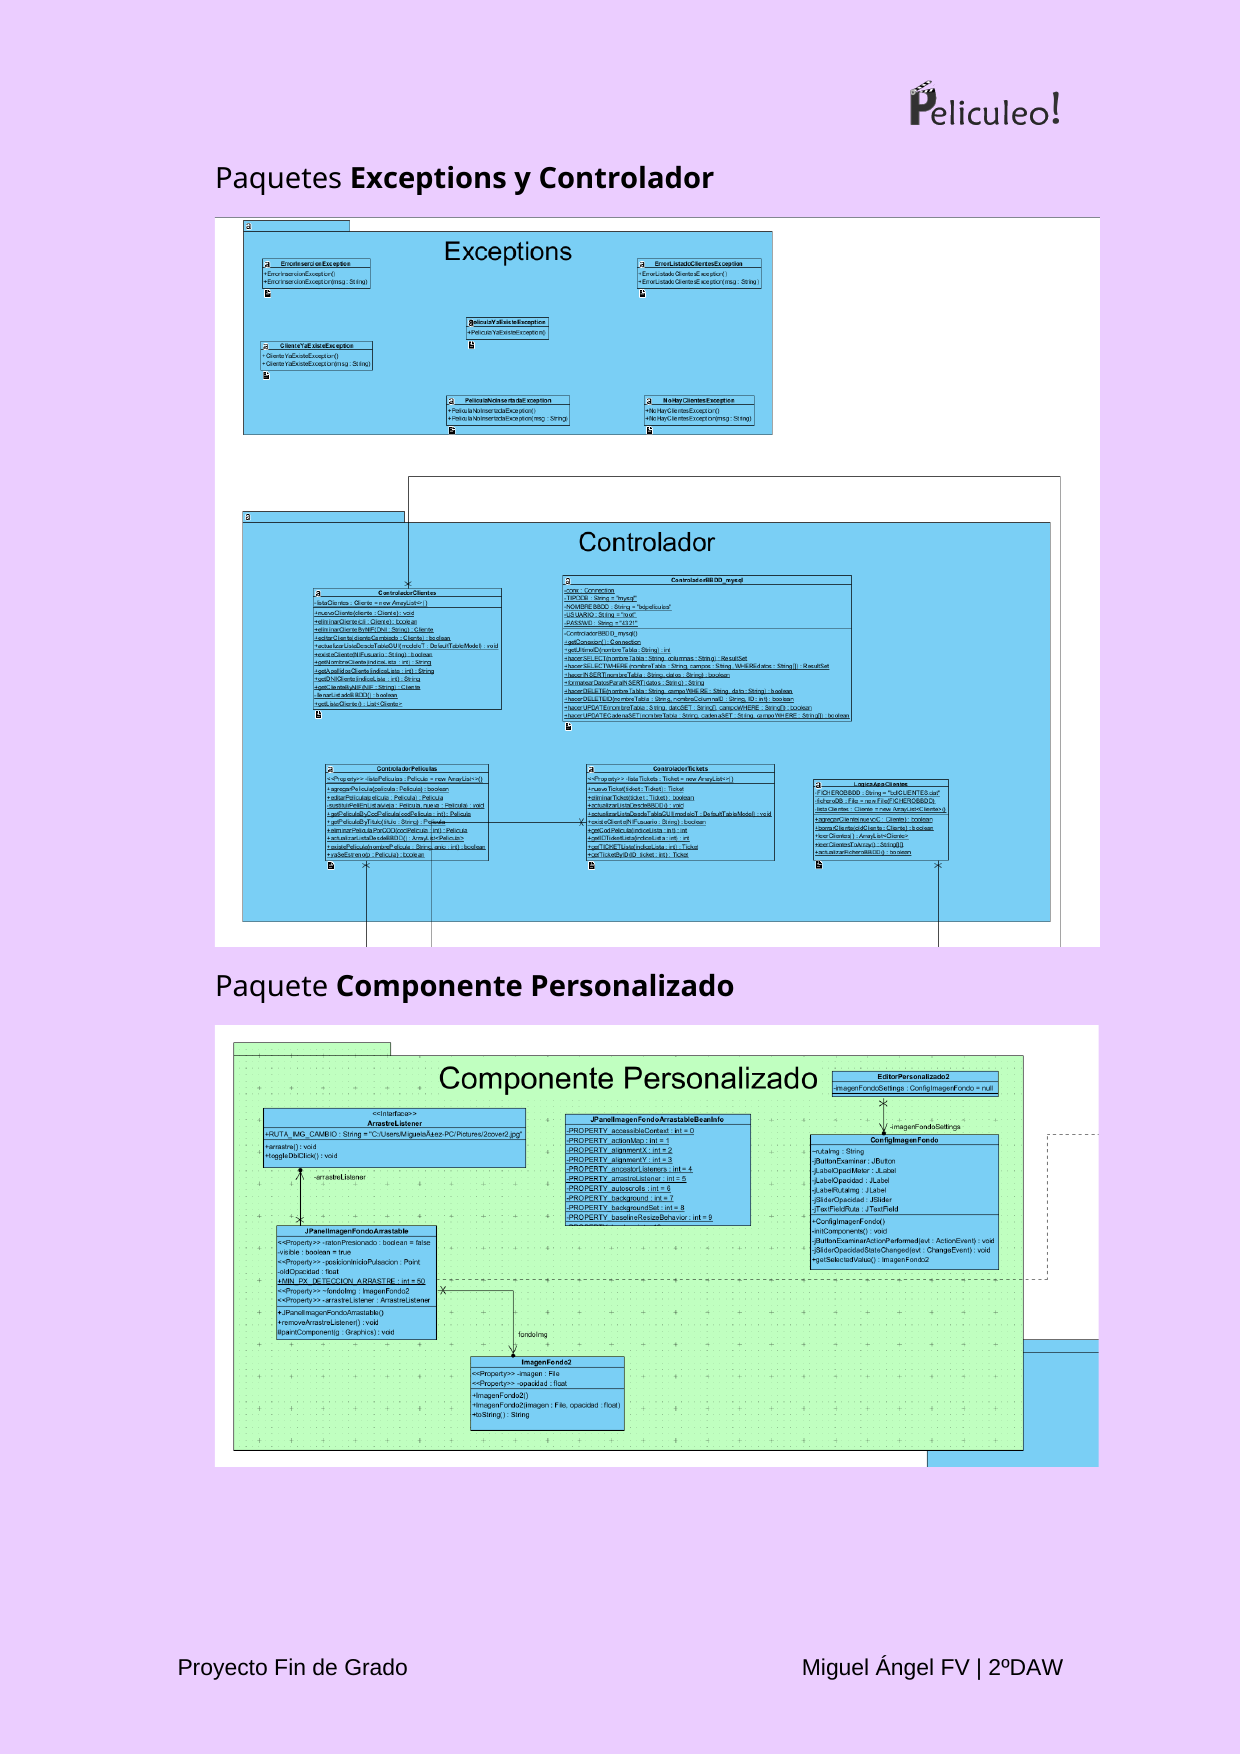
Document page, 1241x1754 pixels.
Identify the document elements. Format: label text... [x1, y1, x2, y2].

picture [214, 1025, 1099, 1467]
text Paquetes Exceptions y Controlador [215, 157, 1063, 197]
picture [214, 217, 1100, 947]
text Paquete Componente Personalizado [215, 965, 1063, 1005]
